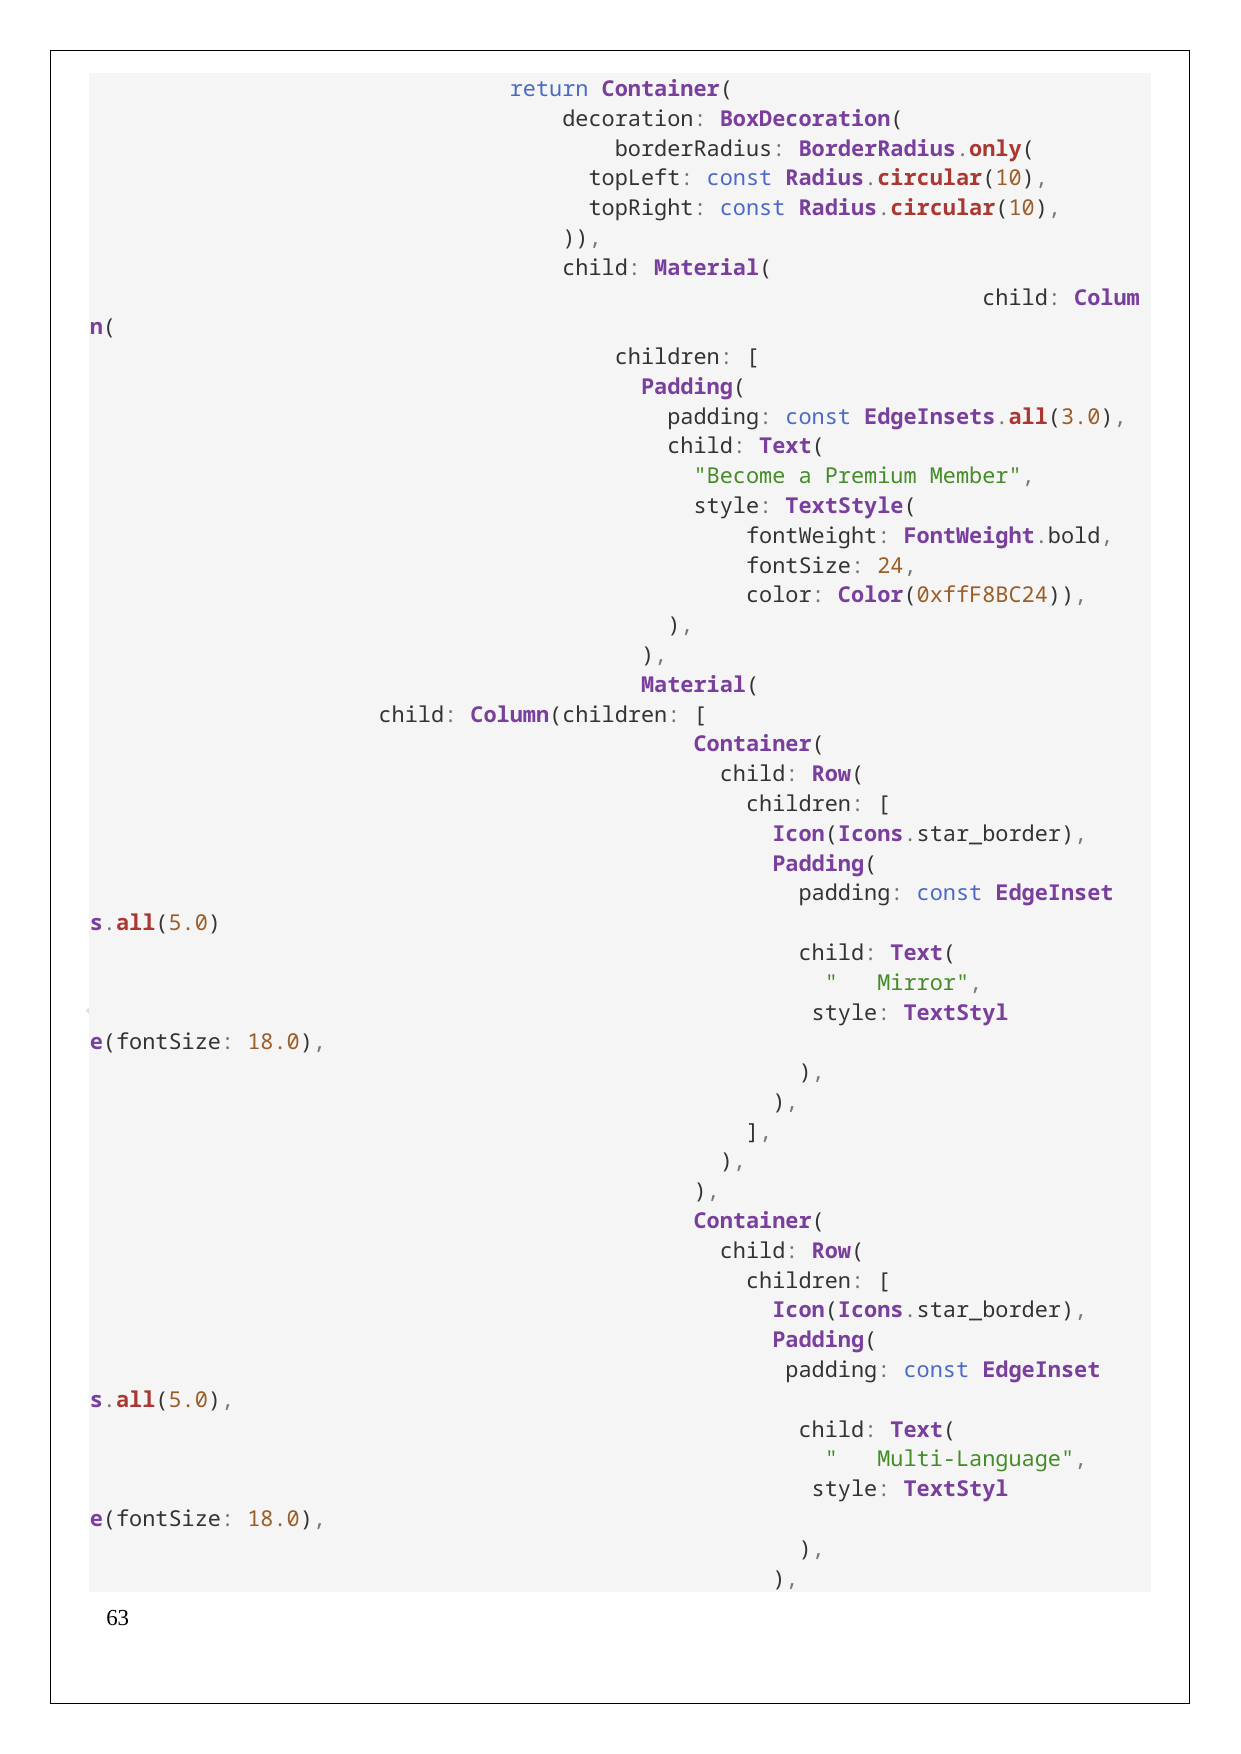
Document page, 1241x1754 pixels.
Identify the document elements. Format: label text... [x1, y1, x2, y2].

text child: Column( [89, 281, 1151, 341]
text color: Color(0xffF8BC24)), [89, 579, 1151, 609]
text padding: const EdgeInsets.all(5.0) [89, 877, 1151, 937]
text style: TextStyle( [89, 490, 1151, 520]
text )), [89, 222, 1151, 252]
text padding: const EdgeInsets.all(3.0), [89, 401, 1151, 430]
text Padding( [89, 371, 1151, 401]
text Icon(Icons.star_border), [89, 818, 1151, 847]
text Icon(Icons.star_border), [89, 1294, 1151, 1324]
text ), [89, 609, 1151, 639]
text " Mirror", [89, 967, 1151, 996]
text return Container( [89, 73, 1151, 103]
text Padding( [89, 1324, 1151, 1354]
text child: Row( [89, 1235, 1151, 1264]
text child: Text( [89, 430, 1151, 460]
text ), [89, 1562, 1151, 1592]
text ), [89, 1533, 1151, 1562]
text decoration: BoxDecoration( [89, 103, 1151, 132]
text child: Material( [89, 252, 1151, 281]
text ), [89, 1175, 1151, 1205]
text ), [89, 1056, 1151, 1086]
text ), [89, 1086, 1151, 1116]
text child: Text( [89, 937, 1151, 967]
text borderRadius: BorderRadius.only( [89, 132, 1151, 162]
text children: [ [89, 788, 1151, 818]
text child: Column(children: [ [89, 698, 1151, 728]
text Padding( [89, 847, 1151, 877]
text "Become a Premium Member", [89, 460, 1151, 490]
text fontSize: 24, [89, 549, 1151, 579]
text ), [89, 639, 1151, 669]
text child: Text( [89, 1413, 1151, 1443]
text Material( [89, 669, 1151, 698]
text child: Row( [89, 758, 1151, 788]
text ], [89, 1116, 1151, 1145]
text Container( [89, 728, 1151, 758]
text padding: const EdgeInsets.all(5.0), [89, 1354, 1151, 1413]
text style: TextStyle(fontSize: 18.0), [89, 1473, 1151, 1533]
text topRight: const Radius.circular(10), [89, 192, 1151, 222]
text " Multi-Language", [89, 1443, 1151, 1473]
text children: [ [89, 1264, 1151, 1294]
text children: [ [89, 341, 1151, 371]
text topLeft: const Radius.circular(10), [89, 162, 1151, 192]
text Container( [89, 1205, 1151, 1235]
text ), [89, 1145, 1151, 1175]
text fontWeight: FontWeight.bold, [89, 520, 1151, 549]
text style: TextStyle(fontSize: 18.0), [89, 996, 1151, 1056]
